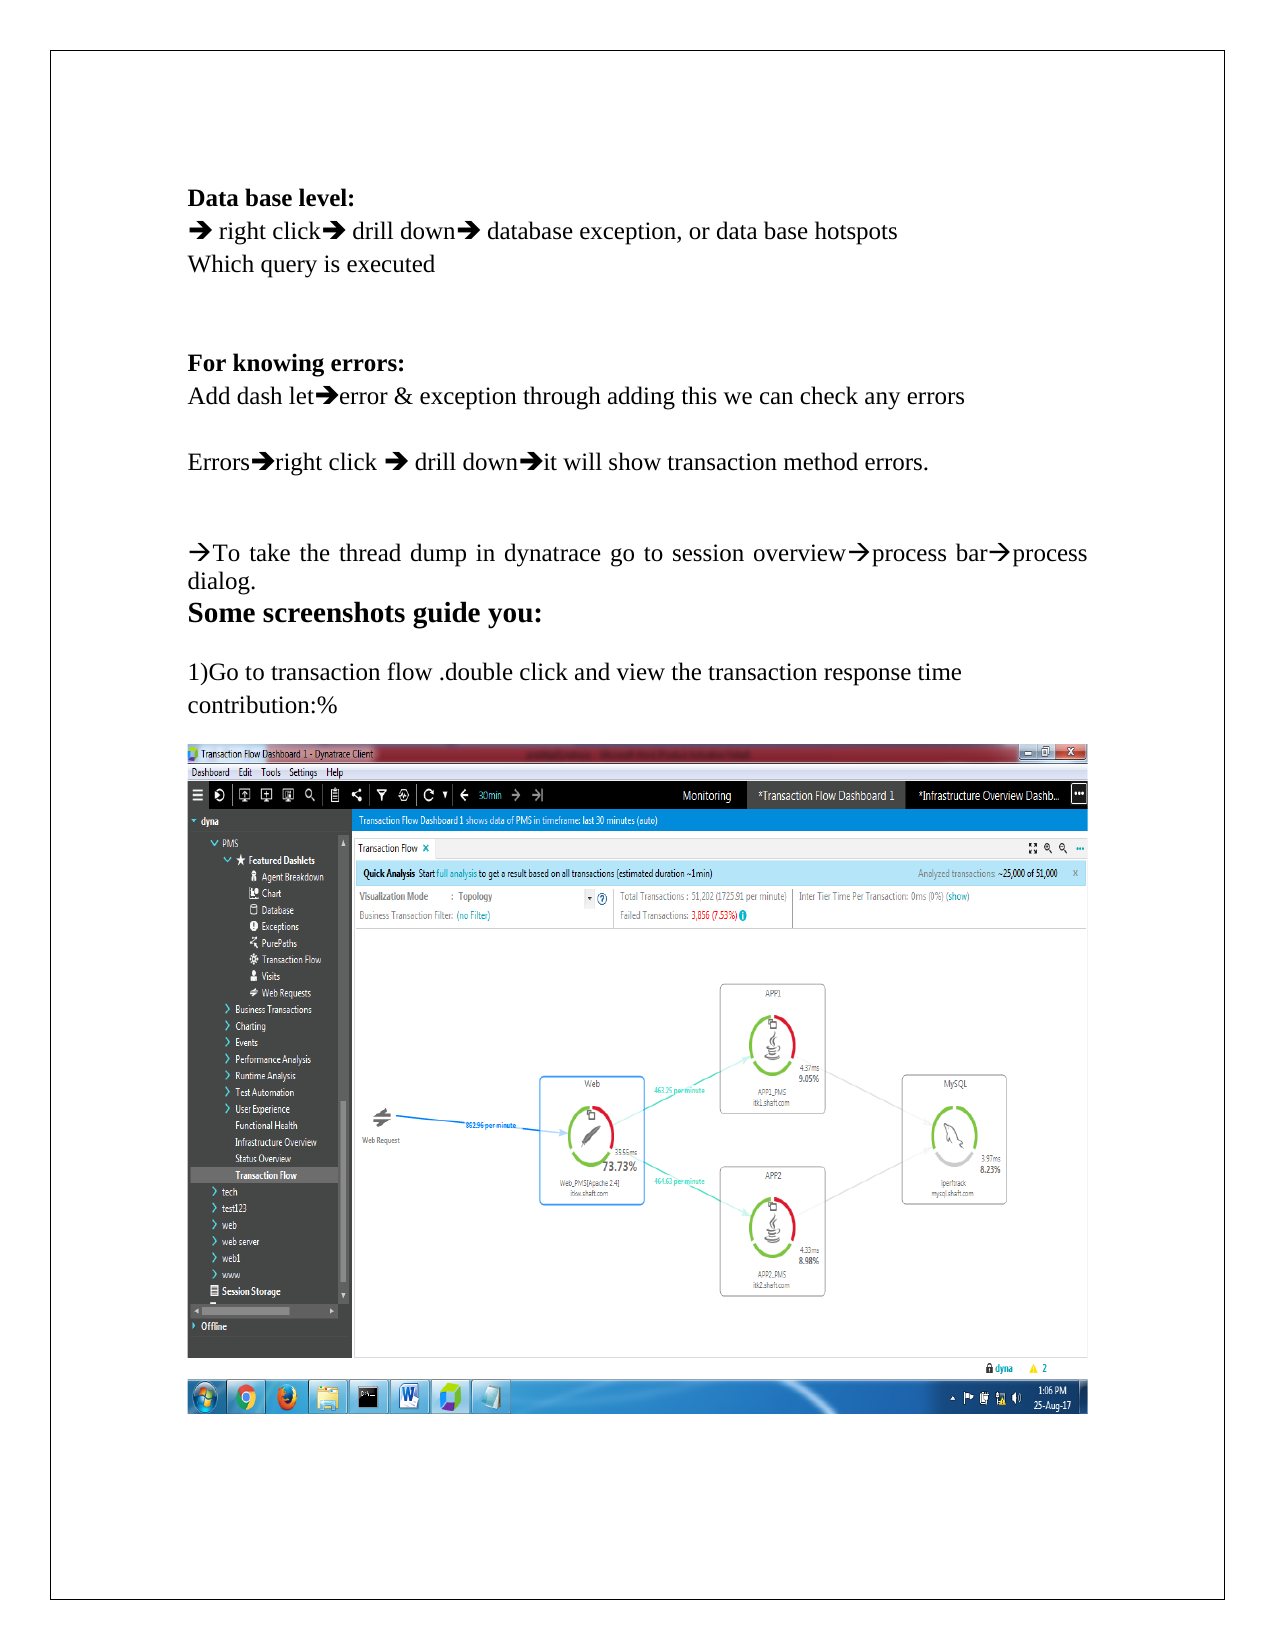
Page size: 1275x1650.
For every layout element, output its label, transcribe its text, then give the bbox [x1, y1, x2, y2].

text 1)Go to transaction flow .double click and view the transaction response time contribution:% [187, 657, 1087, 719]
text Some screenshots guide you: [187, 595, 1087, 629]
text right click drill down database exception, or data base hotspots [187, 216, 1087, 245]
text Add dash leterror & exception through adding this we can check any errors [187, 381, 1087, 410]
text Which query is executed [187, 249, 1087, 278]
picture [187, 744, 1088, 1414]
text Data base level: [187, 183, 1087, 212]
text To take the thread dump in dynatrace go to session overviewprocess barprocess dialog. [187, 538, 1087, 595]
text For knowing errors: [187, 348, 1087, 377]
text Errorsright click drill downit will show transaction method errors. [187, 447, 1087, 476]
